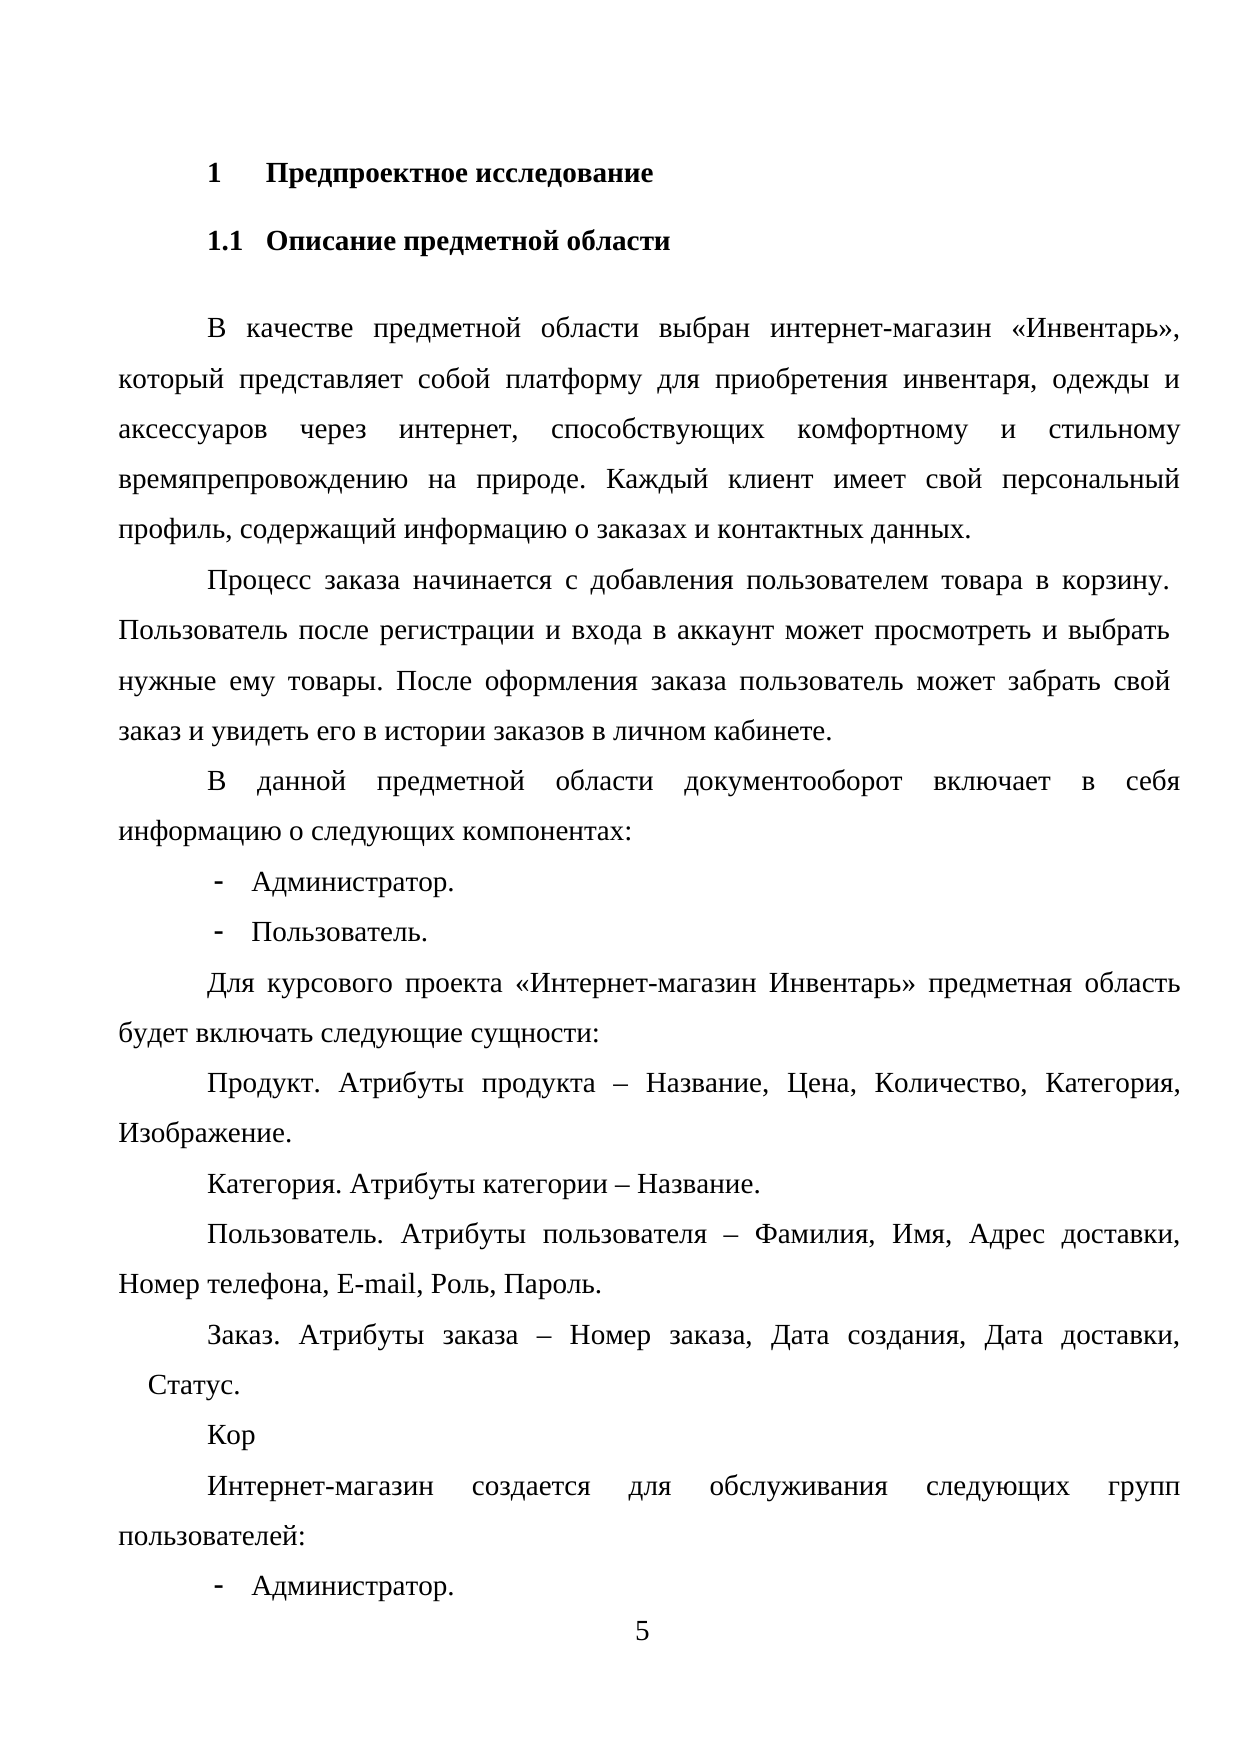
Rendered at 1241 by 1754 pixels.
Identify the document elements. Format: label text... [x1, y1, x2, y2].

list Администратор. [213, 864, 1181, 897]
text В данной предметной области документооборот включает в себя информацию о следующих компонентах: [118, 763, 1181, 847]
text Продукт. Атрибуты продукта – Название, Цена, Количество, Категория, Изображение. [118, 1065, 1181, 1149]
text В качестве предметной области выбран интернет-магазин «Инвентарь», который представляет собой платформу для приобретения инвентаря, одежды и аксессуаров через интернет, способствующих комфортному и стильному времяпрепровождению на природе. Каждый клиент имеет свой персональный профиль, содержащий информацию о заказах и контактных данных. [118, 310, 1181, 545]
text Интернет-магазин создается для обслуживания следующих групп пользователей: [118, 1468, 1181, 1552]
list Администратор. [213, 1568, 1181, 1602]
text Заказ. Атрибуты заказа – Номер заказа, Дата создания, Дата доставки, Статус. [148, 1317, 1181, 1401]
text Для курсового проекта «Интернет-магазин Инвентарь» предметная область будет включать следующие сущности: [118, 965, 1181, 1048]
list Описание предметной области [118, 223, 1181, 256]
text Процесс заказа начинается с добавления пользователем товара в корзину. Пользователь после регистрации и входа в аккаунт может просмотреть и выбрать нужные ему товары. После оформления заказа пользователь может забрать свой заказ и увидеть его в истории заказов в личном кабинете. [118, 562, 1171, 746]
text Пользователь. Атрибуты пользователя – Фамилия, Имя, Адрес доставки, Номер телефона, E-mail, Роль, Пароль. [118, 1216, 1181, 1300]
list Предпроектное исследование [118, 156, 1181, 189]
text Категория. Атрибуты категории – Название. [118, 1166, 1181, 1199]
list Пользователь. [213, 914, 1181, 948]
text Кор [148, 1417, 1181, 1451]
